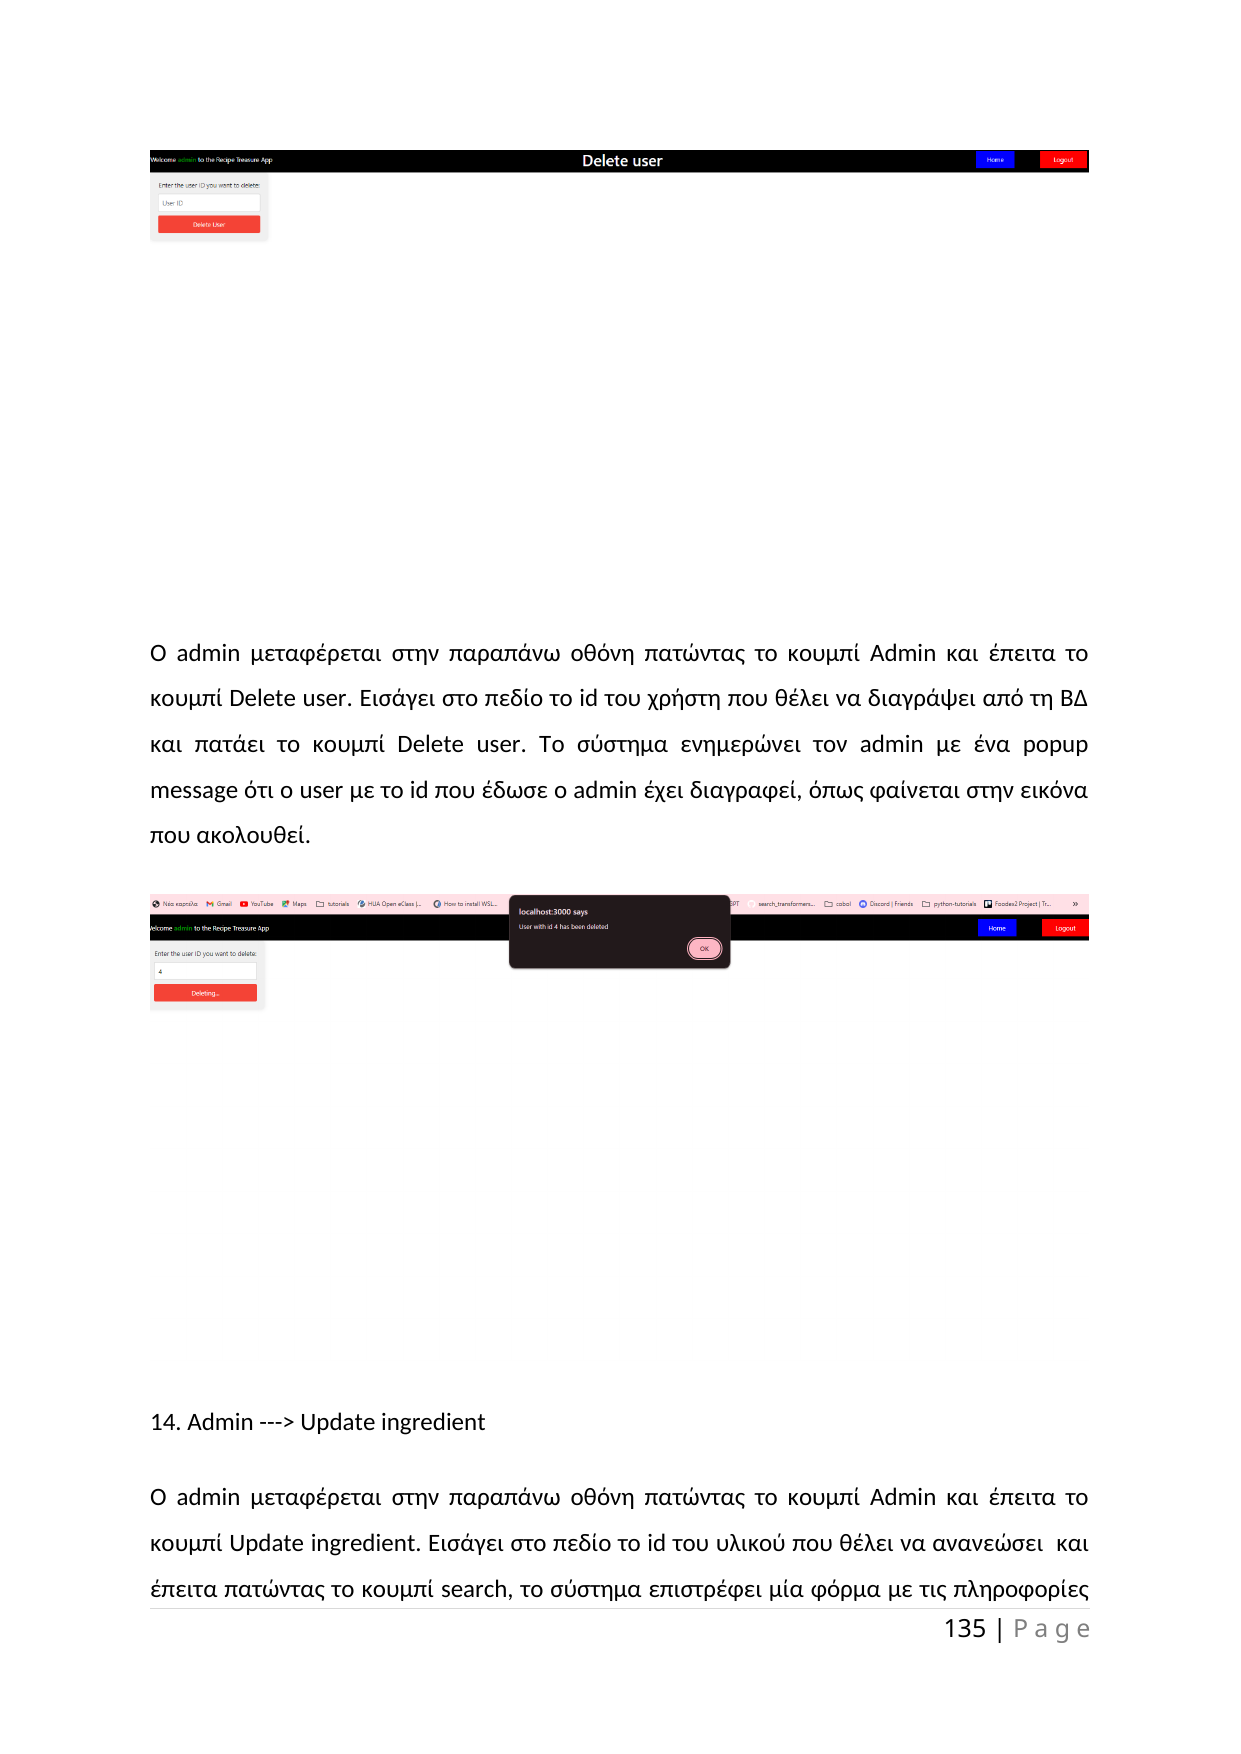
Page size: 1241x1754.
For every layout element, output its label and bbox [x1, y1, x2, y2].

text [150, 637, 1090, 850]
picture [150, 894, 1089, 1361]
picture [150, 150, 1089, 591]
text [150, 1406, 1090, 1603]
